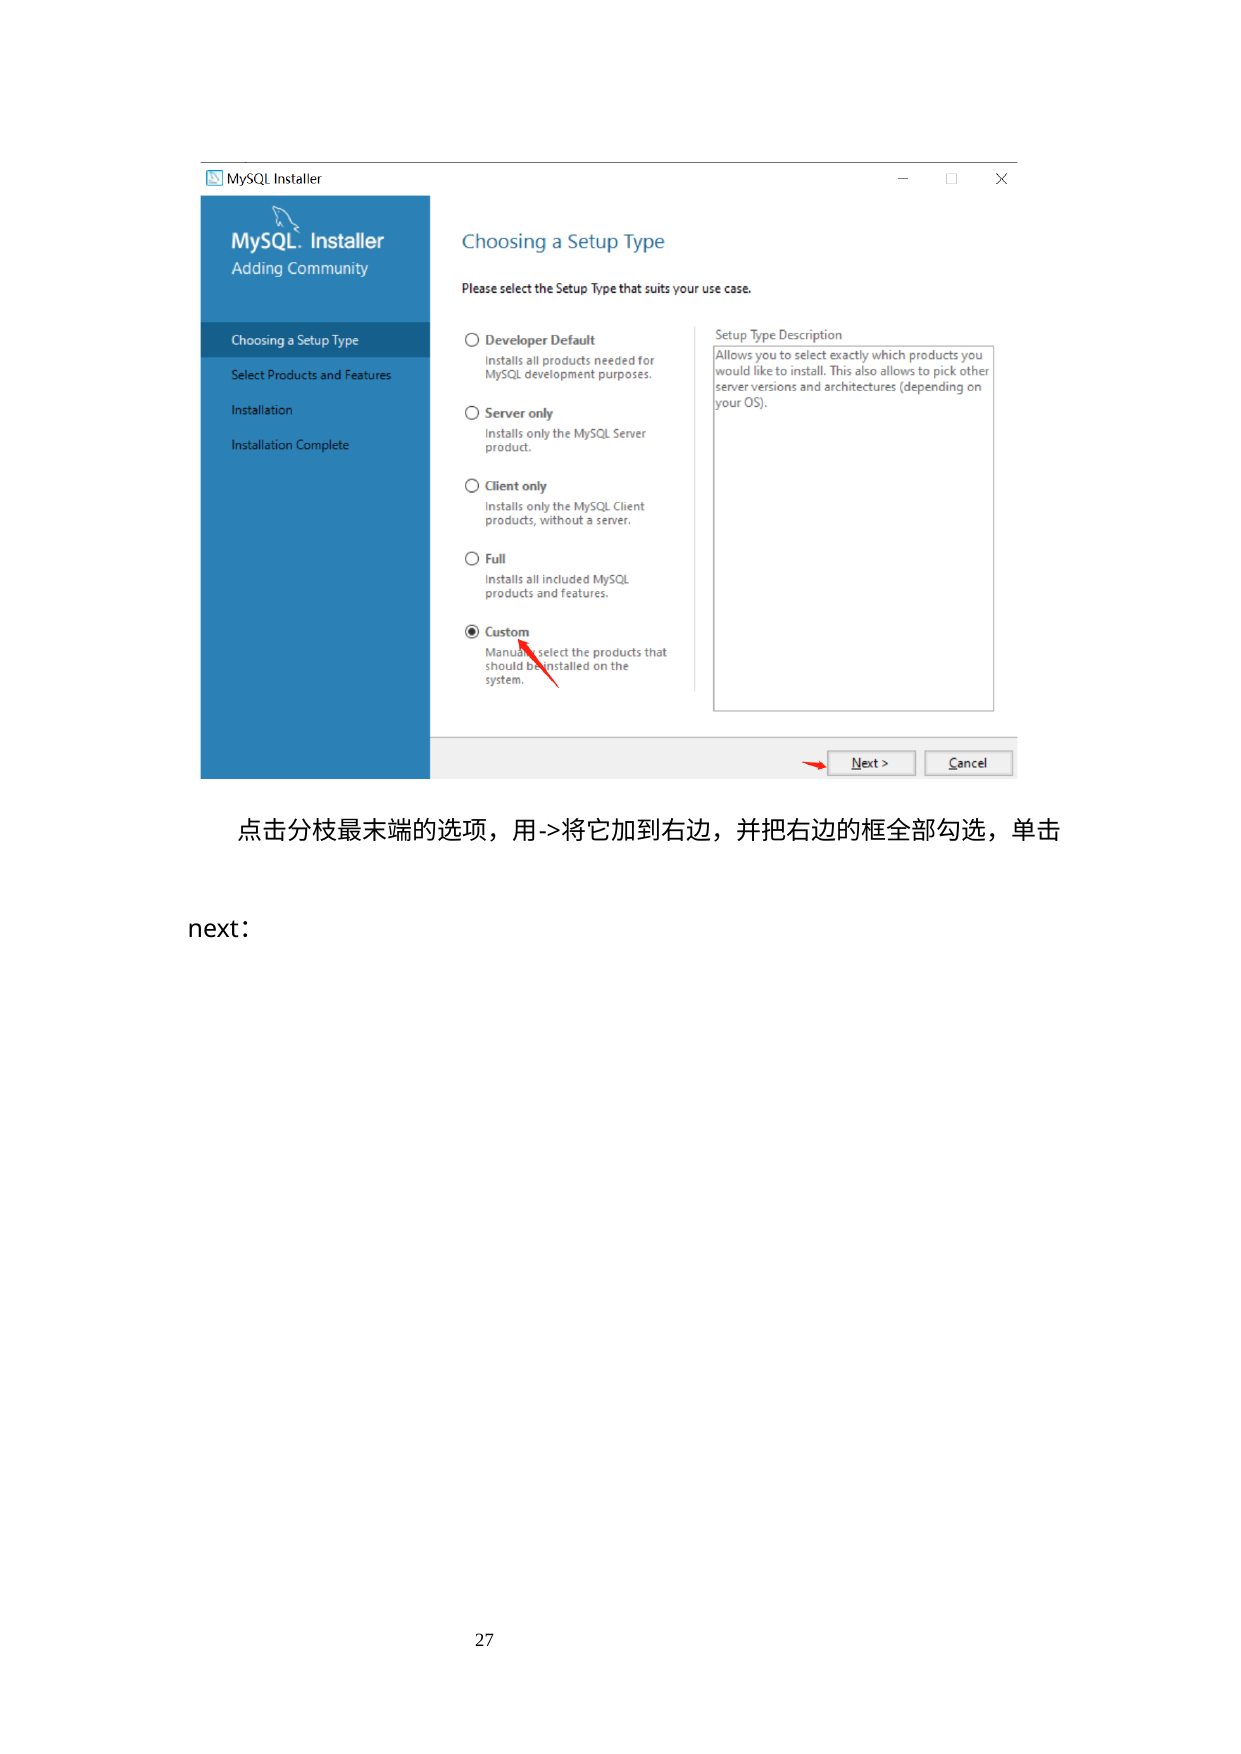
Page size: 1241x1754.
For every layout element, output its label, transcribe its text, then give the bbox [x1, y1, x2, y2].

text 点击分枝最末端的选项，用->将它加到右边，并把右边的框全部勾选，单击next： [187, 796, 1062, 959]
picture [200, 162, 1018, 779]
